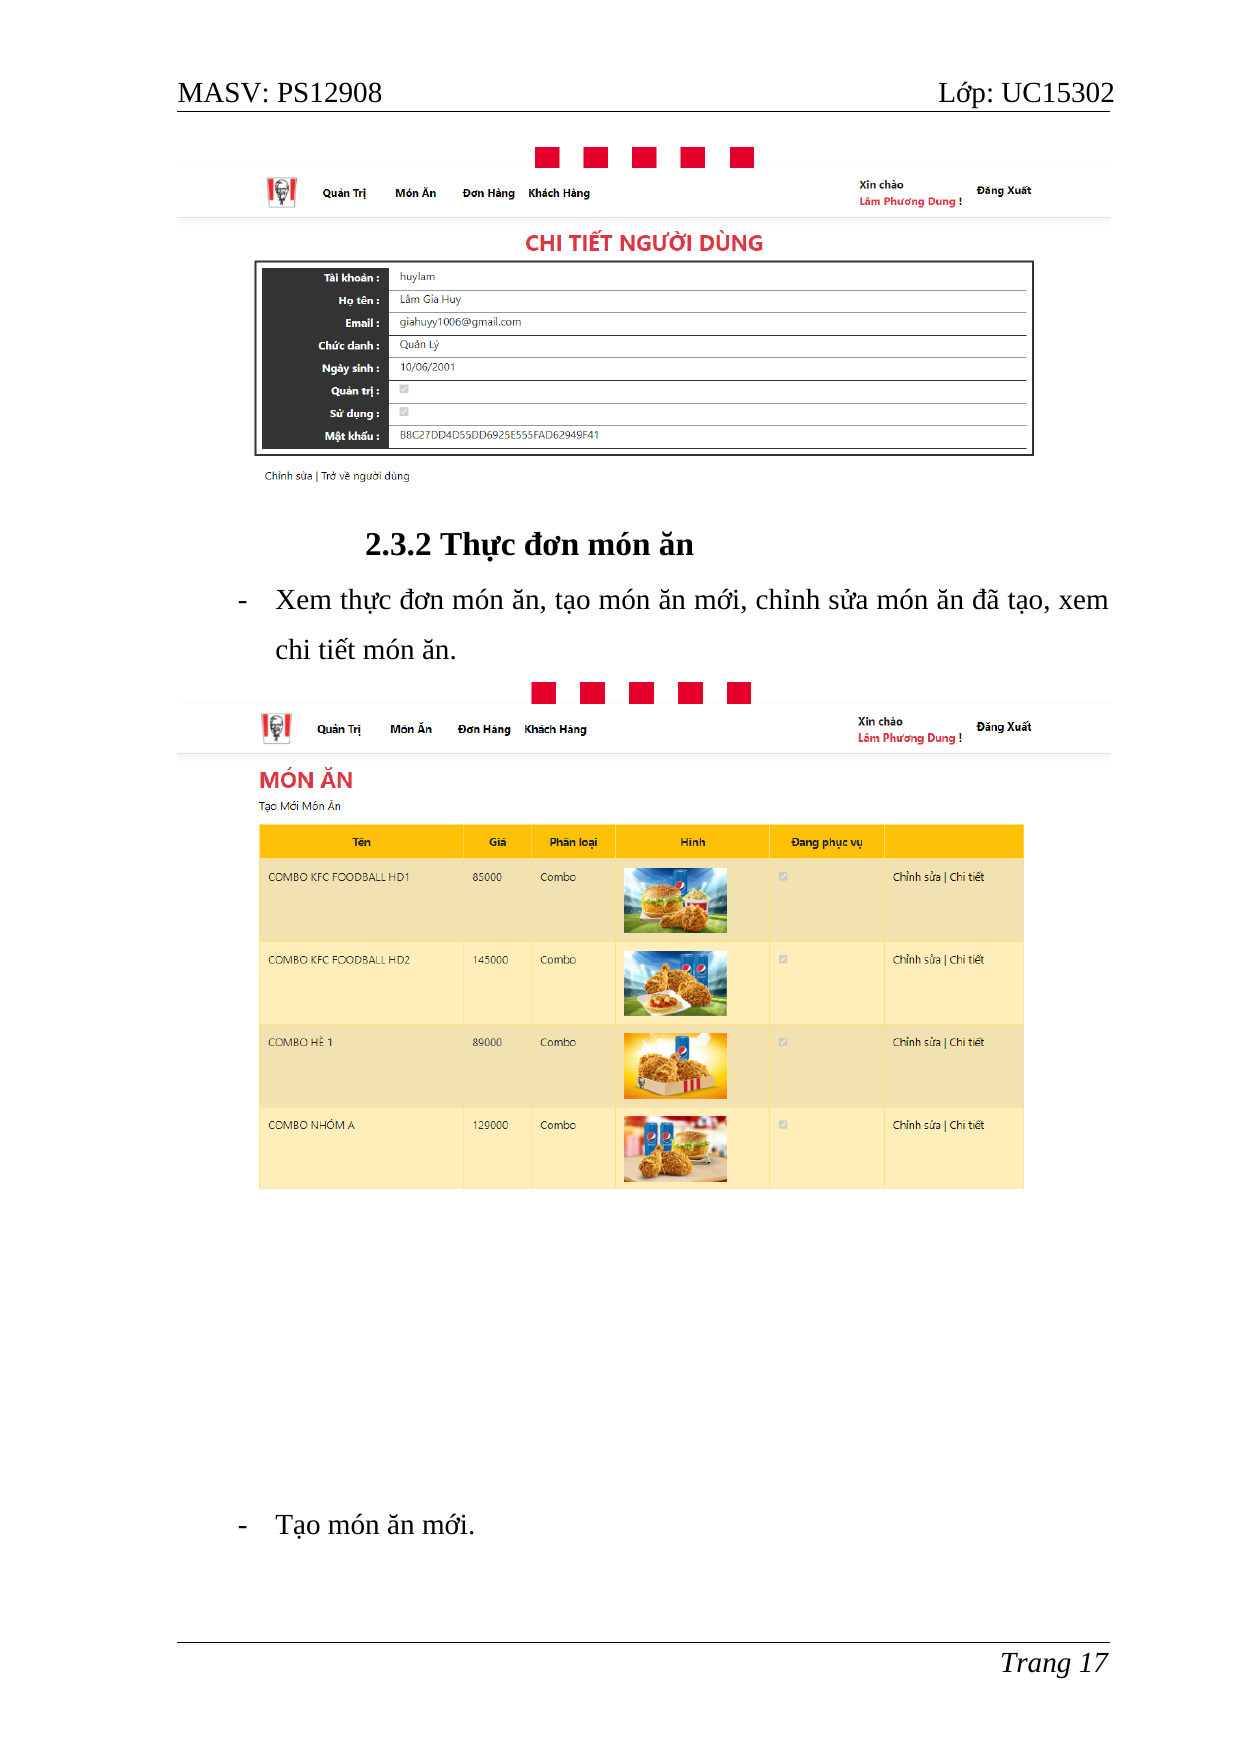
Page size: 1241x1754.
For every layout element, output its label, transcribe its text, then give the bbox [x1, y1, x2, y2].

picture [177, 682, 1111, 1189]
list Thực đơn món ăn [365, 524, 1110, 563]
list Xem thực đơn món ăn, tạo món ăn mới, chỉnh sửa món ăn đã tạo, xem chi tiết món ăn. [238, 582, 1110, 666]
picture [177, 147, 1111, 508]
list Tạo món ăn mới. [238, 1507, 1110, 1541]
